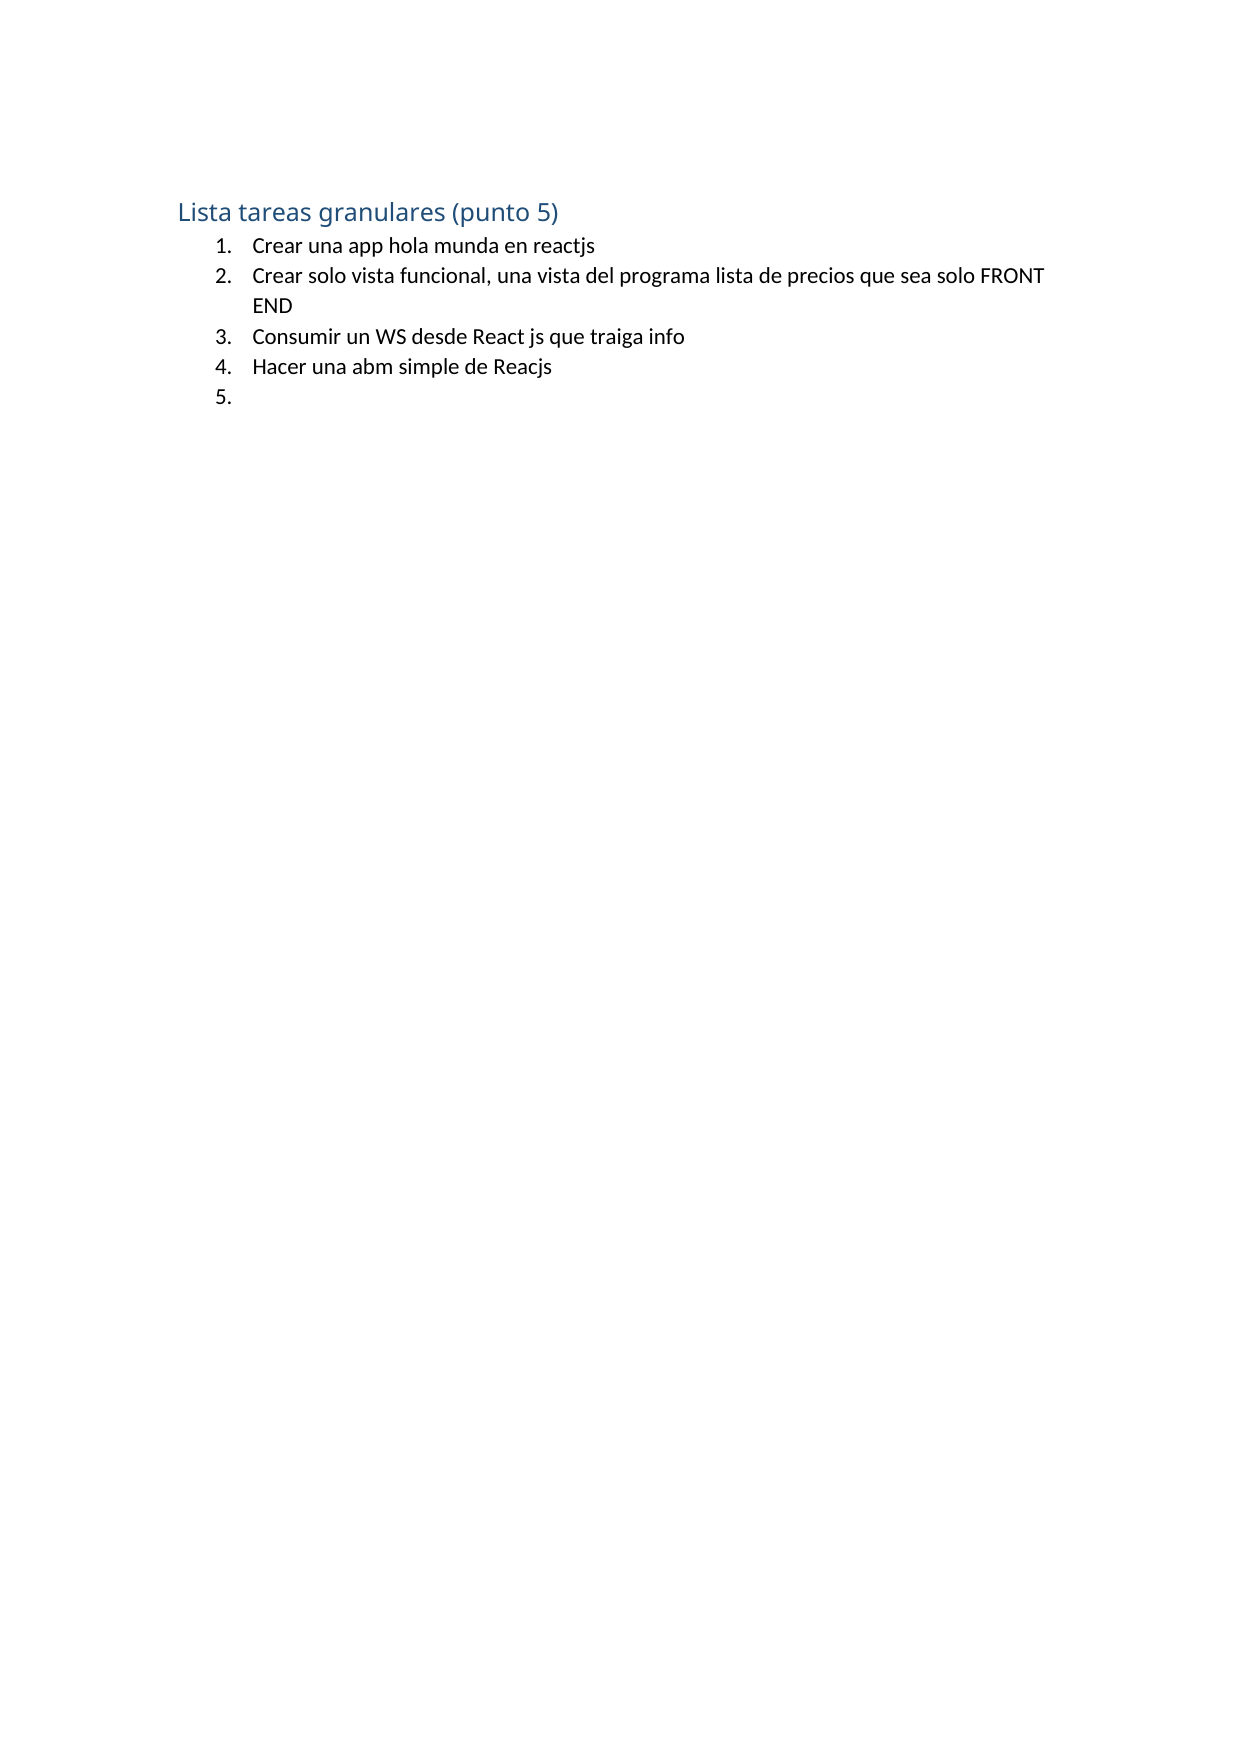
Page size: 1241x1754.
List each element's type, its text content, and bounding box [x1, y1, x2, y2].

list Consumir un WS desde React js que traiga info [215, 322, 1063, 350]
subtitle Lista tareas granulares (punto 5) [177, 194, 1063, 228]
list Crear solo vista funcional, una vista del programa lista de precios que sea solo FRONT END [215, 261, 1063, 320]
list Crear una app hola munda en reactjs [215, 231, 1063, 259]
list Hacer una abm simple de Reacjs [215, 352, 1063, 380]
